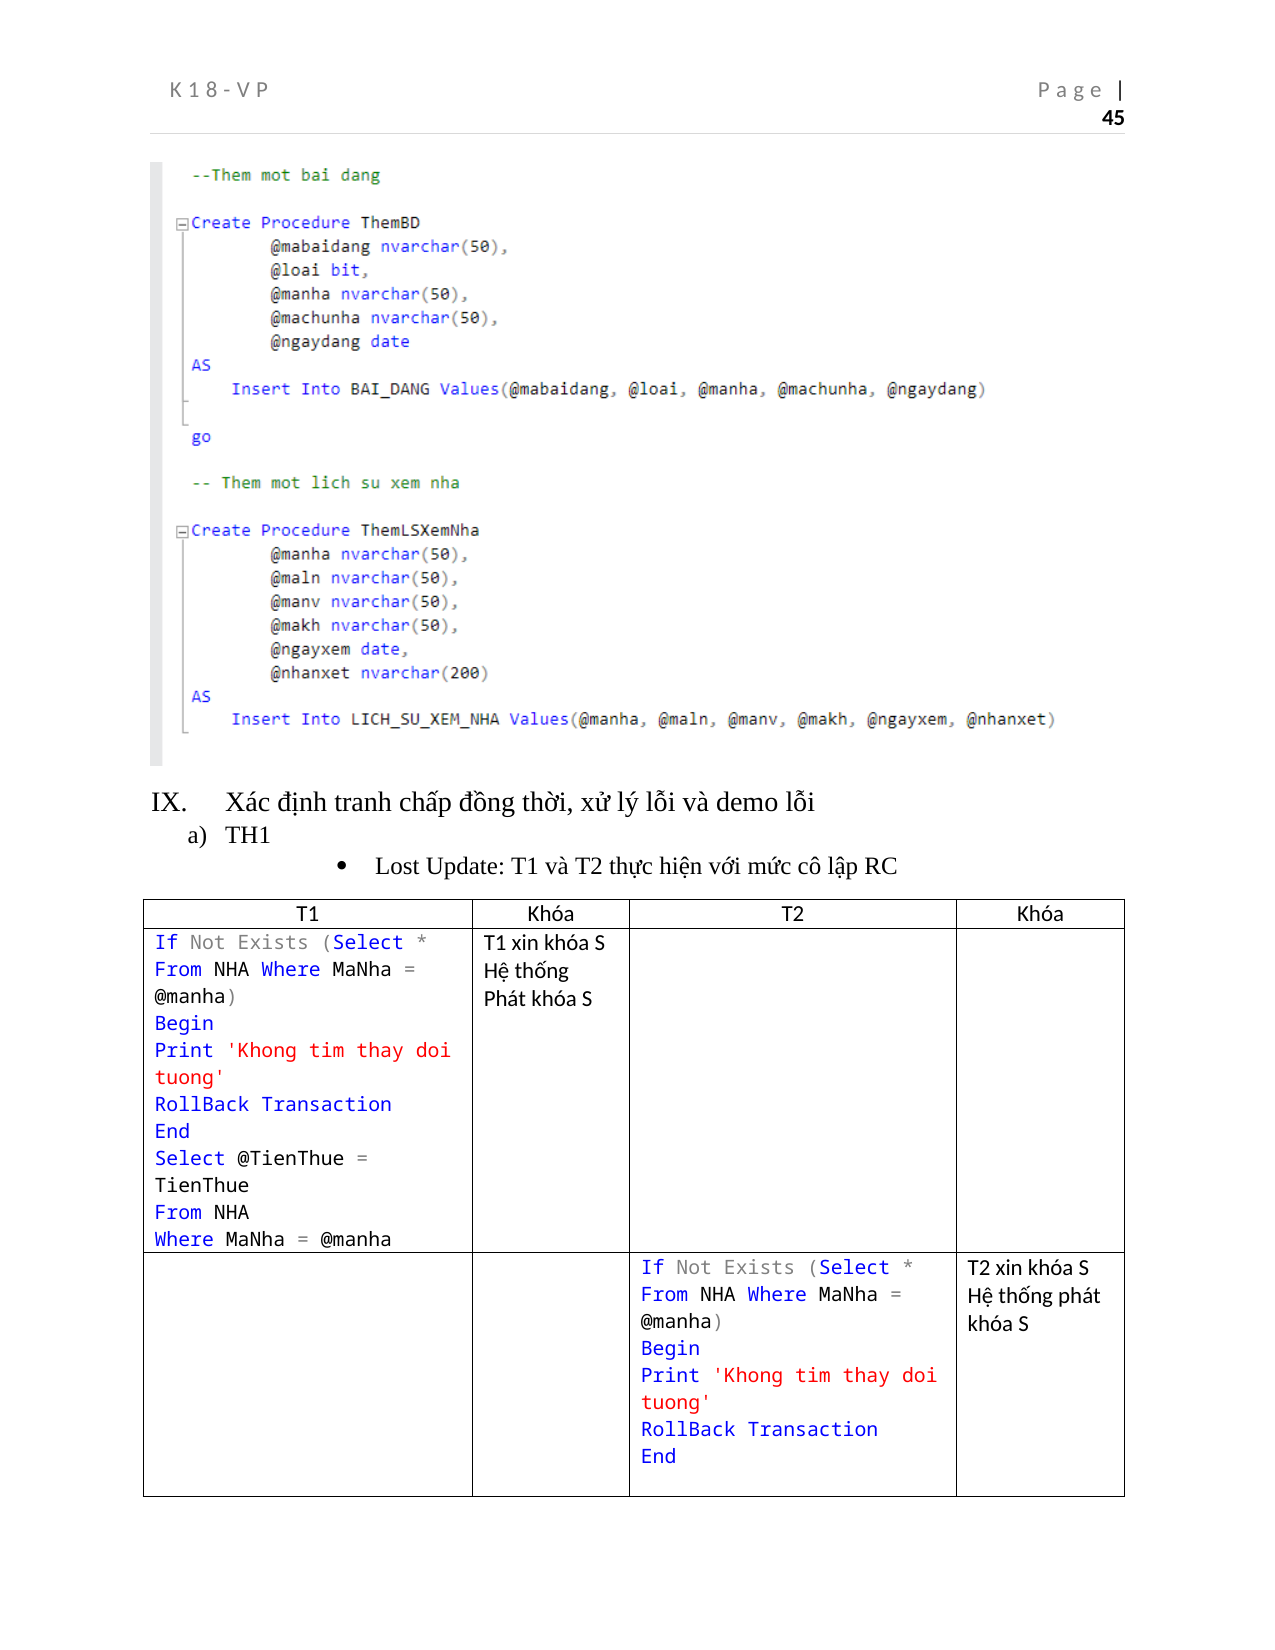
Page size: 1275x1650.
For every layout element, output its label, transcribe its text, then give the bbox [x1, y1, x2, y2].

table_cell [957, 1253, 1124, 1496]
list Xác định tranh chấp đồng thời, xử lý lỗi và demo lỗi [187, 785, 1125, 817]
picture [150, 162, 1108, 766]
list TH1 [187, 820, 1125, 848]
table_cell T1 xin khóa S Hệ thống Phát khóa S [473, 929, 629, 1252]
table_header Khóa [473, 900, 629, 927]
table_header T2 [630, 900, 956, 927]
list Lost Update: T1 và T2 thực hiện với mức cô lập RC [337, 851, 1125, 879]
table_cell [473, 1253, 629, 1496]
table_cell [957, 929, 1124, 1252]
table_cell [630, 929, 956, 1252]
table_header T1 [144, 900, 472, 927]
table_cell [144, 1253, 472, 1496]
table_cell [630, 1253, 956, 1496]
table_header Khóa [957, 900, 1124, 927]
